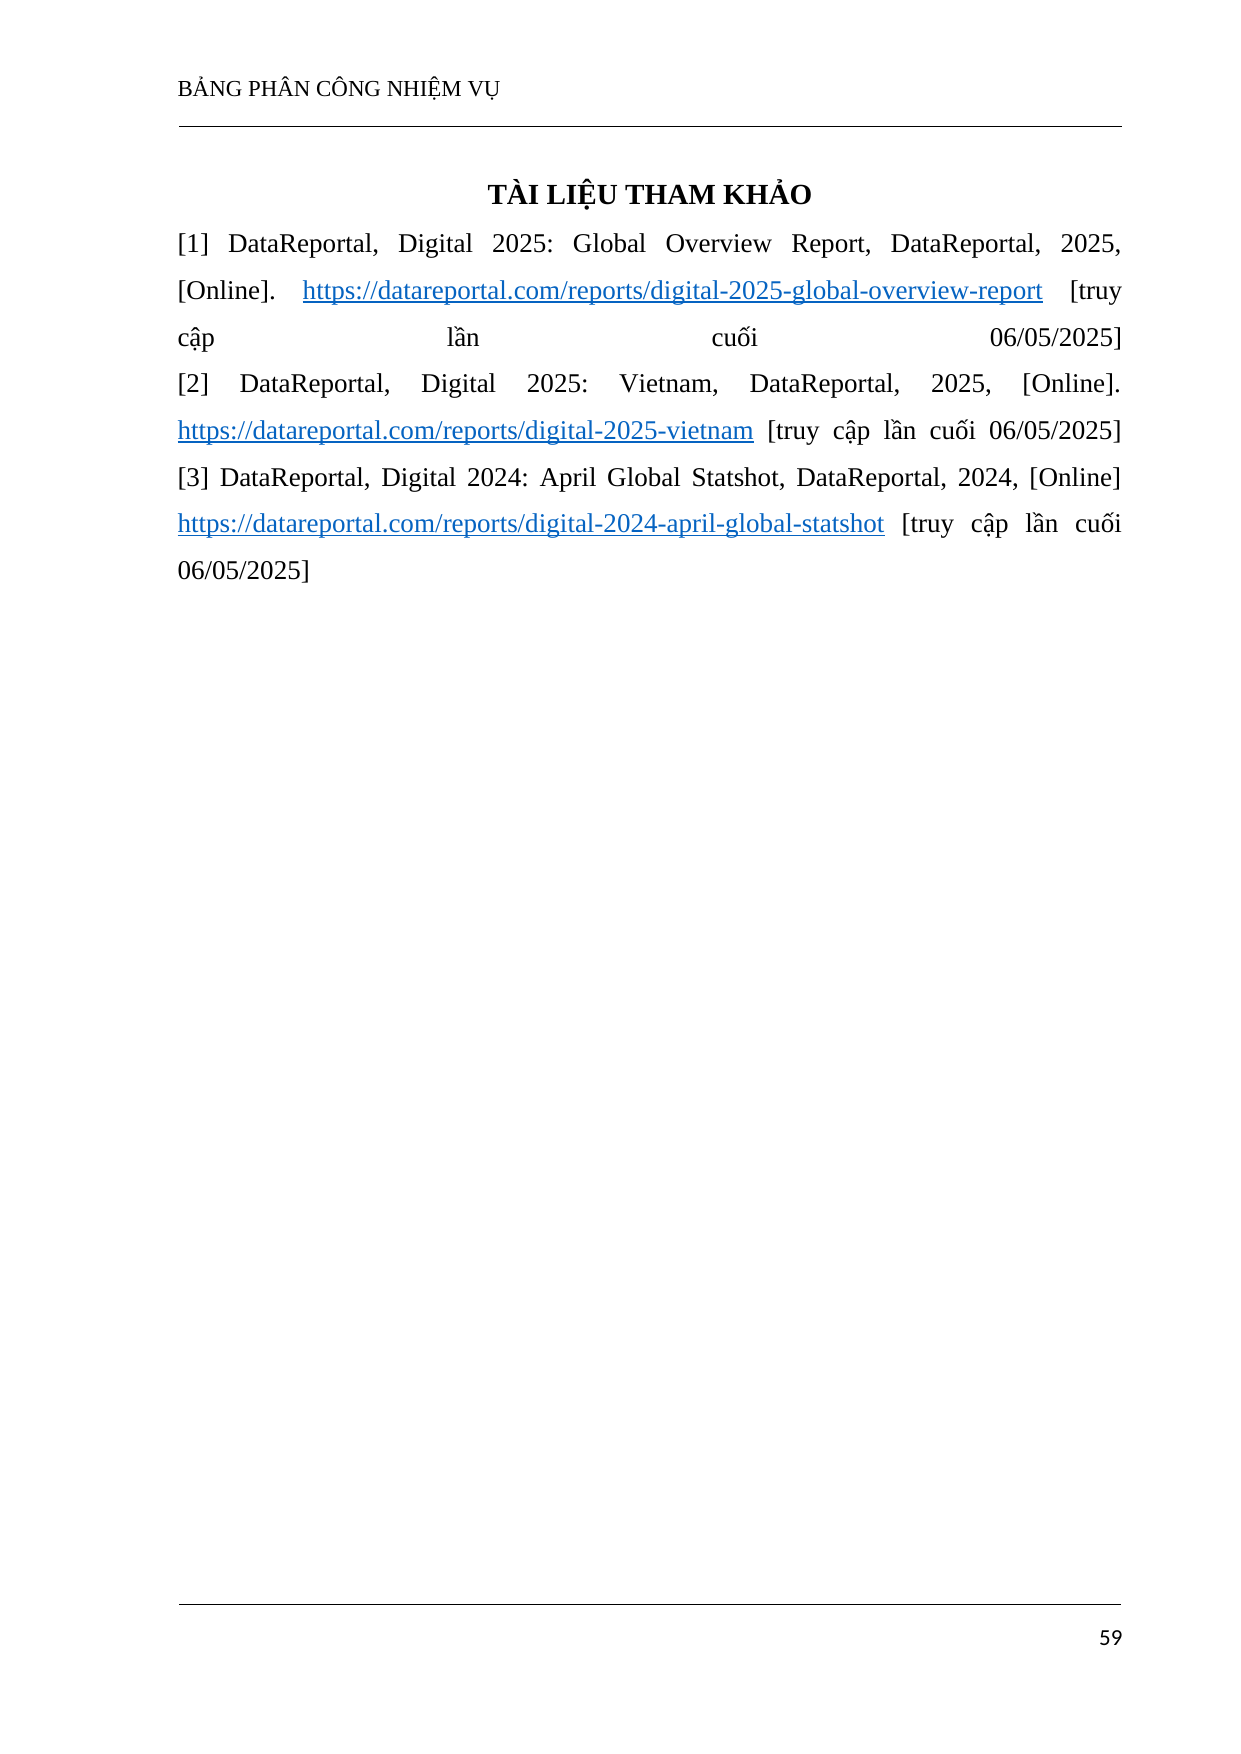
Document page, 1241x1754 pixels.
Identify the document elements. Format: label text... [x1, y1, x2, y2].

subtitle TÀI LIỆU THAM KHẢO [177, 177, 1122, 211]
text [1] DataReportal, Digital 2025: Global Overview Report, DataReportal, 2025, [Online]. https://datareportal.com/reports/digital-2025-global-overview-report [truy cập lần cuối 06/05/2025] [2] DataReportal, Digital 2025: Vietnam, DataReportal, 2025, [Online]. https://datareportal.com/reports/digital-2025-vietnam [truy cập lần cuối 06/05/2025] [3] DataReportal, Digital 2024: April Global Statshot, DataReportal, 2024, [Online] https://datareportal.com/reports/digital-2024-april-global-statshot [truy cập lần cuối 06/05/2025] [177, 227, 1122, 585]
